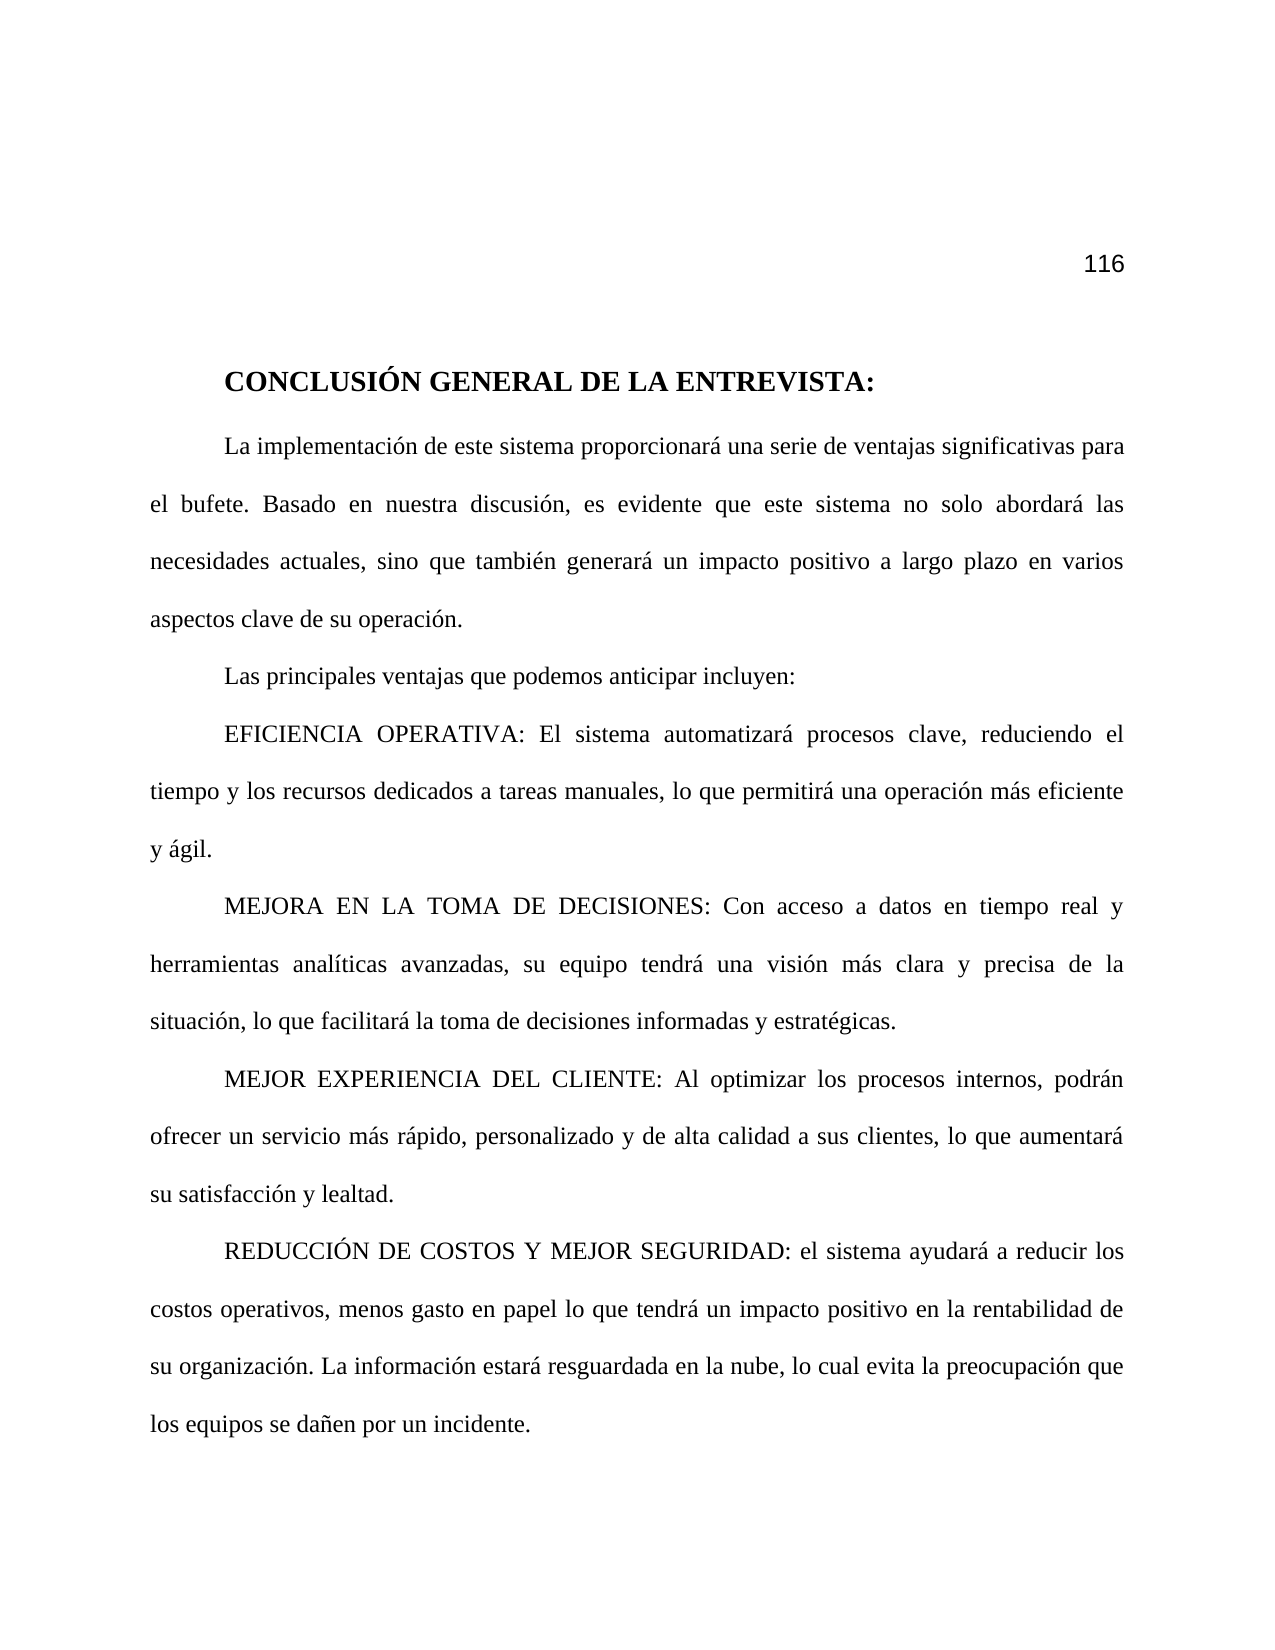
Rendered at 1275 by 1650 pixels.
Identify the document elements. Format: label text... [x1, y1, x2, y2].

text CONCLUSIÓN GENERAL DE LA ENTREVISTA: [150, 364, 1125, 398]
text MEJORA EN LA TOMA DE DECISIONES: Con acceso a datos en tiempo real y herramientas analíticas avanzadas, su equipo tendrá una visión más clara y precisa de la situación, lo que facilitará la toma de decisiones informadas y estratégicas. [150, 891, 1125, 1035]
text MEJOR EXPERIENCIA DEL CLIENTE: Al optimizar los procesos internos, podrán ofrecer un servicio más rápido, personalizado y de alta calidad a sus clientes, lo que aumentará su satisfacción y lealtad. [150, 1064, 1125, 1208]
text REDUCCIÓN DE COSTOS Y MEJOR SEGURIDAD: el sistema ayudará a reducir los costos operativos, menos gasto en papel lo que tendrá un impacto positivo en la rentabilidad de su organización. La información estará resguardada en la nube, lo cual evita la preocupación que los equipos se dañen por un incidente. [150, 1236, 1125, 1438]
text Las principales ventajas que podemos anticipar incluyen: [150, 661, 1125, 690]
text La implementación de este sistema proporcionará una serie de ventajas significativas para el bufete. Basado en nuestra discusión, es evidente que este sistema no solo abordará las necesidades actuales, sino que también generará un impacto positivo a largo plazo en varios aspectos clave de su operación. [150, 431, 1125, 633]
text EFICIENCIA OPERATIVA: El sistema automatizará procesos clave, reduciendo el tiempo y los recursos dedicados a tareas manuales, lo que permitirá una operación más eficiente y ágil. [150, 719, 1125, 863]
